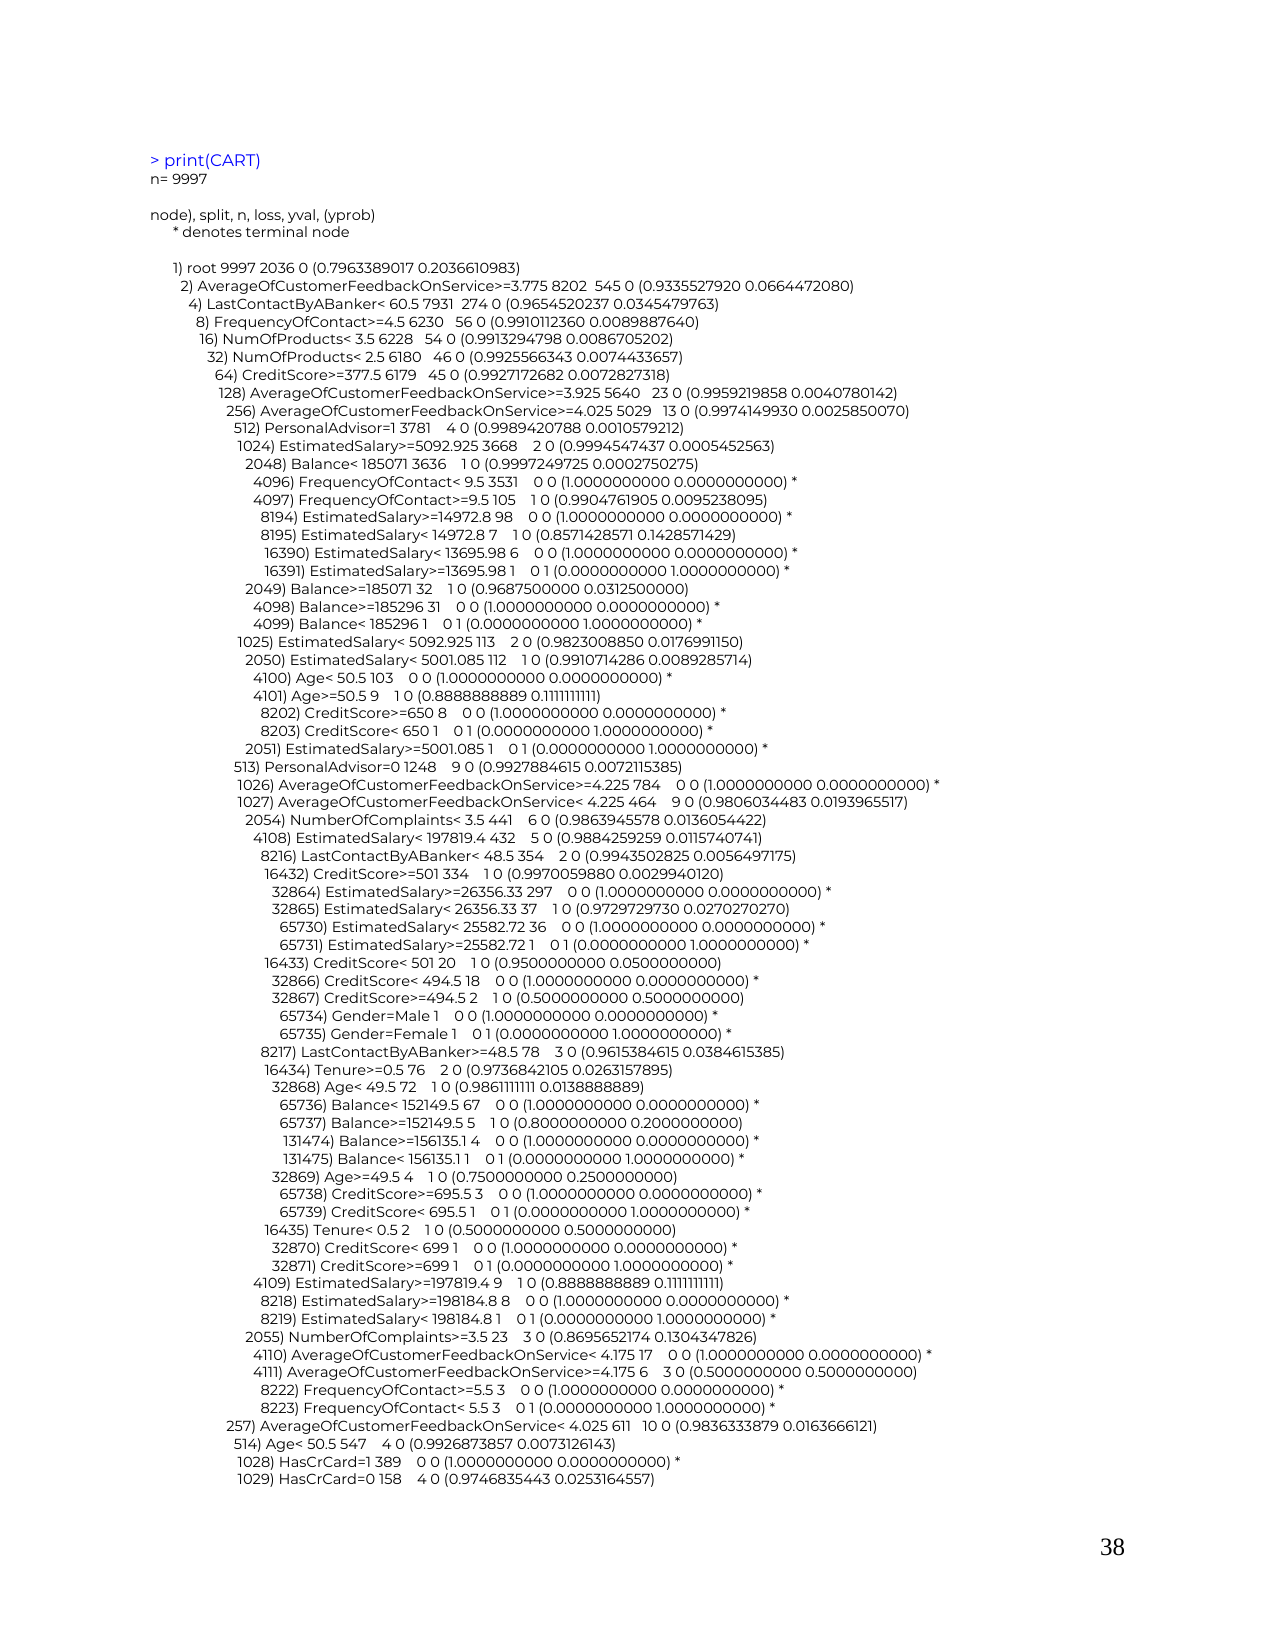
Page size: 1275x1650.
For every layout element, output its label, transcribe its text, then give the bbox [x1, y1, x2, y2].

text 65735) Gender=Female 1 0 1 (0.0000000000 1.0000000000) * [150, 1025, 1125, 1043]
text 4110) AverageOfCustomerFeedbackOnService< 4.175 17 0 0 (1.0000000000 0.0000000000) * [150, 1346, 1125, 1364]
text 1026) AverageOfCustomerFeedbackOnService>=4.225 784 0 0 (1.0000000000 0.0000000000) * [150, 776, 1125, 794]
text 4108) EstimatedSalary< 197819.4 432 5 0 (0.9884259259 0.0115740741) [150, 829, 1125, 847]
text 4098) Balance>=185296 31 0 0 (1.0000000000 0.0000000000) * [150, 598, 1125, 616]
text 2054) NumberOfComplaints< 3.5 441 6 0 (0.9863945578 0.0136054422) [150, 812, 1125, 829]
text 16391) EstimatedSalary>=13695.98 1 0 1 (0.0000000000 1.0000000000) * [150, 562, 1125, 580]
text 65731) EstimatedSalary>=25582.72 1 0 1 (0.0000000000 1.0000000000) * [150, 936, 1125, 954]
text 16434) Tenure>=0.5 76 2 0 (0.9736842105 0.0263157895) [150, 1061, 1125, 1079]
text 32867) CreditScore>=494.5 2 1 0 (0.5000000000 0.5000000000) [150, 990, 1125, 1007]
text 4111) AverageOfCustomerFeedbackOnService>=4.175 6 3 0 (0.5000000000 0.5000000000) [150, 1364, 1125, 1382]
text 8217) LastContactByABanker>=48.5 78 3 0 (0.9615384615 0.0384615385) [150, 1043, 1125, 1061]
text 2051) EstimatedSalary>=5001.085 1 0 1 (0.0000000000 1.0000000000) * [150, 740, 1125, 758]
text 65738) CreditScore>=695.5 3 0 0 (1.0000000000 0.0000000000) * [150, 1186, 1125, 1203]
text 2050) EstimatedSalary< 5001.085 112 1 0 (0.9910714286 0.0089285714) [150, 651, 1125, 669]
text 2048) Balance< 185071 3636 1 0 (0.9997249725 0.0002750275) [150, 455, 1125, 473]
text 2049) Balance>=185071 32 1 0 (0.9687500000 0.0312500000) [150, 580, 1125, 598]
text 8203) CreditScore< 650 1 0 1 (0.0000000000 1.0000000000) * [150, 722, 1125, 740]
text 32871) CreditScore>=699 1 0 1 (0.0000000000 1.0000000000) * [150, 1257, 1125, 1275]
text 131475) Balance< 156135.1 1 0 1 (0.0000000000 1.0000000000) * [150, 1150, 1125, 1168]
text 1027) AverageOfCustomerFeedbackOnService< 4.225 464 9 0 (0.9806034483 0.0193965517) [150, 794, 1125, 812]
text 8202) CreditScore>=650 8 0 0 (1.0000000000 0.0000000000) * [150, 705, 1125, 722]
text 514) Age< 50.5 547 4 0 (0.9926873857 0.0073126143) [150, 1435, 1125, 1453]
text 64) CreditScore>=377.5 6179 45 0 (0.9927172682 0.0072827318) [150, 366, 1125, 384]
text 4096) FrequencyOfContact< 9.5 3531 0 0 (1.0000000000 0.0000000000) * [150, 473, 1125, 491]
text 32865) EstimatedSalary< 26356.33 37 1 0 (0.9729729730 0.0270270270) [150, 901, 1125, 918]
text 16435) Tenure< 0.5 2 1 0 (0.5000000000 0.5000000000) [150, 1221, 1125, 1239]
text 32868) Age< 49.5 72 1 0 (0.9861111111 0.0138888889) [150, 1079, 1125, 1097]
text n= 9997 [150, 170, 1125, 188]
text 32866) CreditScore< 494.5 18 0 0 (1.0000000000 0.0000000000) * [150, 972, 1125, 990]
text 8216) LastContactByABanker< 48.5 354 2 0 (0.9943502825 0.0056497175) [150, 847, 1125, 865]
text 8218) EstimatedSalary>=198184.8 8 0 0 (1.0000000000 0.0000000000) * [150, 1292, 1125, 1310]
text 4101) Age>=50.5 9 1 0 (0.8888888889 0.1111111111) [150, 687, 1125, 705]
text 128) AverageOfCustomerFeedbackOnService>=3.925 5640 23 0 (0.9959219858 0.0040780142) [150, 384, 1125, 402]
text 8) FrequencyOfContact>=4.5 6230 56 0 (0.9910112360 0.0089887640) [150, 313, 1125, 331]
text 65736) Balance< 152149.5 67 0 0 (1.0000000000 0.0000000000) * [150, 1097, 1125, 1114]
text 4) LastContactByABanker< 60.5 7931 274 0 (0.9654520237 0.0345479763) [150, 295, 1125, 313]
text 65734) Gender=Male 1 0 0 (1.0000000000 0.0000000000) * [150, 1007, 1125, 1025]
text 65730) EstimatedSalary< 25582.72 36 0 0 (1.0000000000 0.0000000000) * [150, 918, 1125, 936]
text 16432) CreditScore>=501 334 1 0 (0.9970059880 0.0029940120) [150, 865, 1125, 883]
text 65739) CreditScore< 695.5 1 0 1 (0.0000000000 1.0000000000) * [150, 1203, 1125, 1221]
text 513) PersonalAdvisor=0 1248 9 0 (0.9927884615 0.0072115385) [150, 758, 1125, 776]
text 32869) Age>=49.5 4 1 0 (0.7500000000 0.2500000000) [150, 1168, 1125, 1186]
text 1024) EstimatedSalary>=5092.925 3668 2 0 (0.9994547437 0.0005452563) [150, 437, 1125, 455]
text 2055) NumberOfComplaints>=3.5 23 3 0 (0.8695652174 0.1304347826) [150, 1328, 1125, 1346]
text 1029) HasCrCard=0 158 4 0 (0.9746835443 0.0253164557) [150, 1471, 1125, 1488]
text 4099) Balance< 185296 1 0 1 (0.0000000000 1.0000000000) * [150, 616, 1125, 633]
text 2) AverageOfCustomerFeedbackOnService>=3.775 8202 545 0 (0.9335527920 0.0664472080) [150, 277, 1125, 295]
text * denotes terminal node [150, 224, 1125, 242]
text 1025) EstimatedSalary< 5092.925 113 2 0 (0.9823008850 0.0176991150) [150, 633, 1125, 651]
text node), split, n, loss, yval, (yprob) [150, 206, 1125, 224]
text 256) AverageOfCustomerFeedbackOnService>=4.025 5029 13 0 (0.9974149930 0.0025850070) [150, 402, 1125, 420]
text 1028) HasCrCard=1 389 0 0 (1.0000000000 0.0000000000) * [150, 1453, 1125, 1471]
text 8195) EstimatedSalary< 14972.8 7 1 0 (0.8571428571 0.1428571429) [150, 527, 1125, 544]
text 32864) EstimatedSalary>=26356.33 297 0 0 (1.0000000000 0.0000000000) * [150, 883, 1125, 901]
text 1) root 9997 2036 0 (0.7963389017 0.2036610983) [150, 259, 1125, 277]
text 4109) EstimatedSalary>=197819.4 9 1 0 (0.8888888889 0.1111111111) [150, 1275, 1125, 1292]
text 16) NumOfProducts< 3.5 6228 54 0 (0.9913294798 0.0086705202) [150, 331, 1125, 348]
text 4100) Age< 50.5 103 0 0 (1.0000000000 0.0000000000) * [150, 669, 1125, 687]
text 8223) FrequencyOfContact< 5.5 3 0 1 (0.0000000000 1.0000000000) * [150, 1399, 1125, 1417]
text 16390) EstimatedSalary< 13695.98 6 0 0 (1.0000000000 0.0000000000) * [150, 544, 1125, 562]
text 257) AverageOfCustomerFeedbackOnService< 4.025 611 10 0 (0.9836333879 0.0163666121) [150, 1417, 1125, 1435]
text 8219) EstimatedSalary< 198184.8 1 0 1 (0.0000000000 1.0000000000) * [150, 1310, 1125, 1328]
text 4097) FrequencyOfContact>=9.5 105 1 0 (0.9904761905 0.0095238095) [150, 491, 1125, 509]
text 65737) Balance>=152149.5 5 1 0 (0.8000000000 0.2000000000) [150, 1114, 1125, 1132]
text 8222) FrequencyOfContact>=5.5 3 0 0 (1.0000000000 0.0000000000) * [150, 1382, 1125, 1399]
text 16433) CreditScore< 501 20 1 0 (0.9500000000 0.0500000000) [150, 954, 1125, 972]
text 131474) Balance>=156135.1 4 0 0 (1.0000000000 0.0000000000) * [150, 1132, 1125, 1150]
text > print(CART) [150, 150, 1125, 170]
text 8194) EstimatedSalary>=14972.8 98 0 0 (1.0000000000 0.0000000000) * [150, 509, 1125, 527]
text 32870) CreditScore< 699 1 0 0 (1.0000000000 0.0000000000) * [150, 1239, 1125, 1257]
text 32) NumOfProducts< 2.5 6180 46 0 (0.9925566343 0.0074433657) [150, 348, 1125, 366]
text 512) PersonalAdvisor=1 3781 4 0 (0.9989420788 0.0010579212) [150, 420, 1125, 437]
